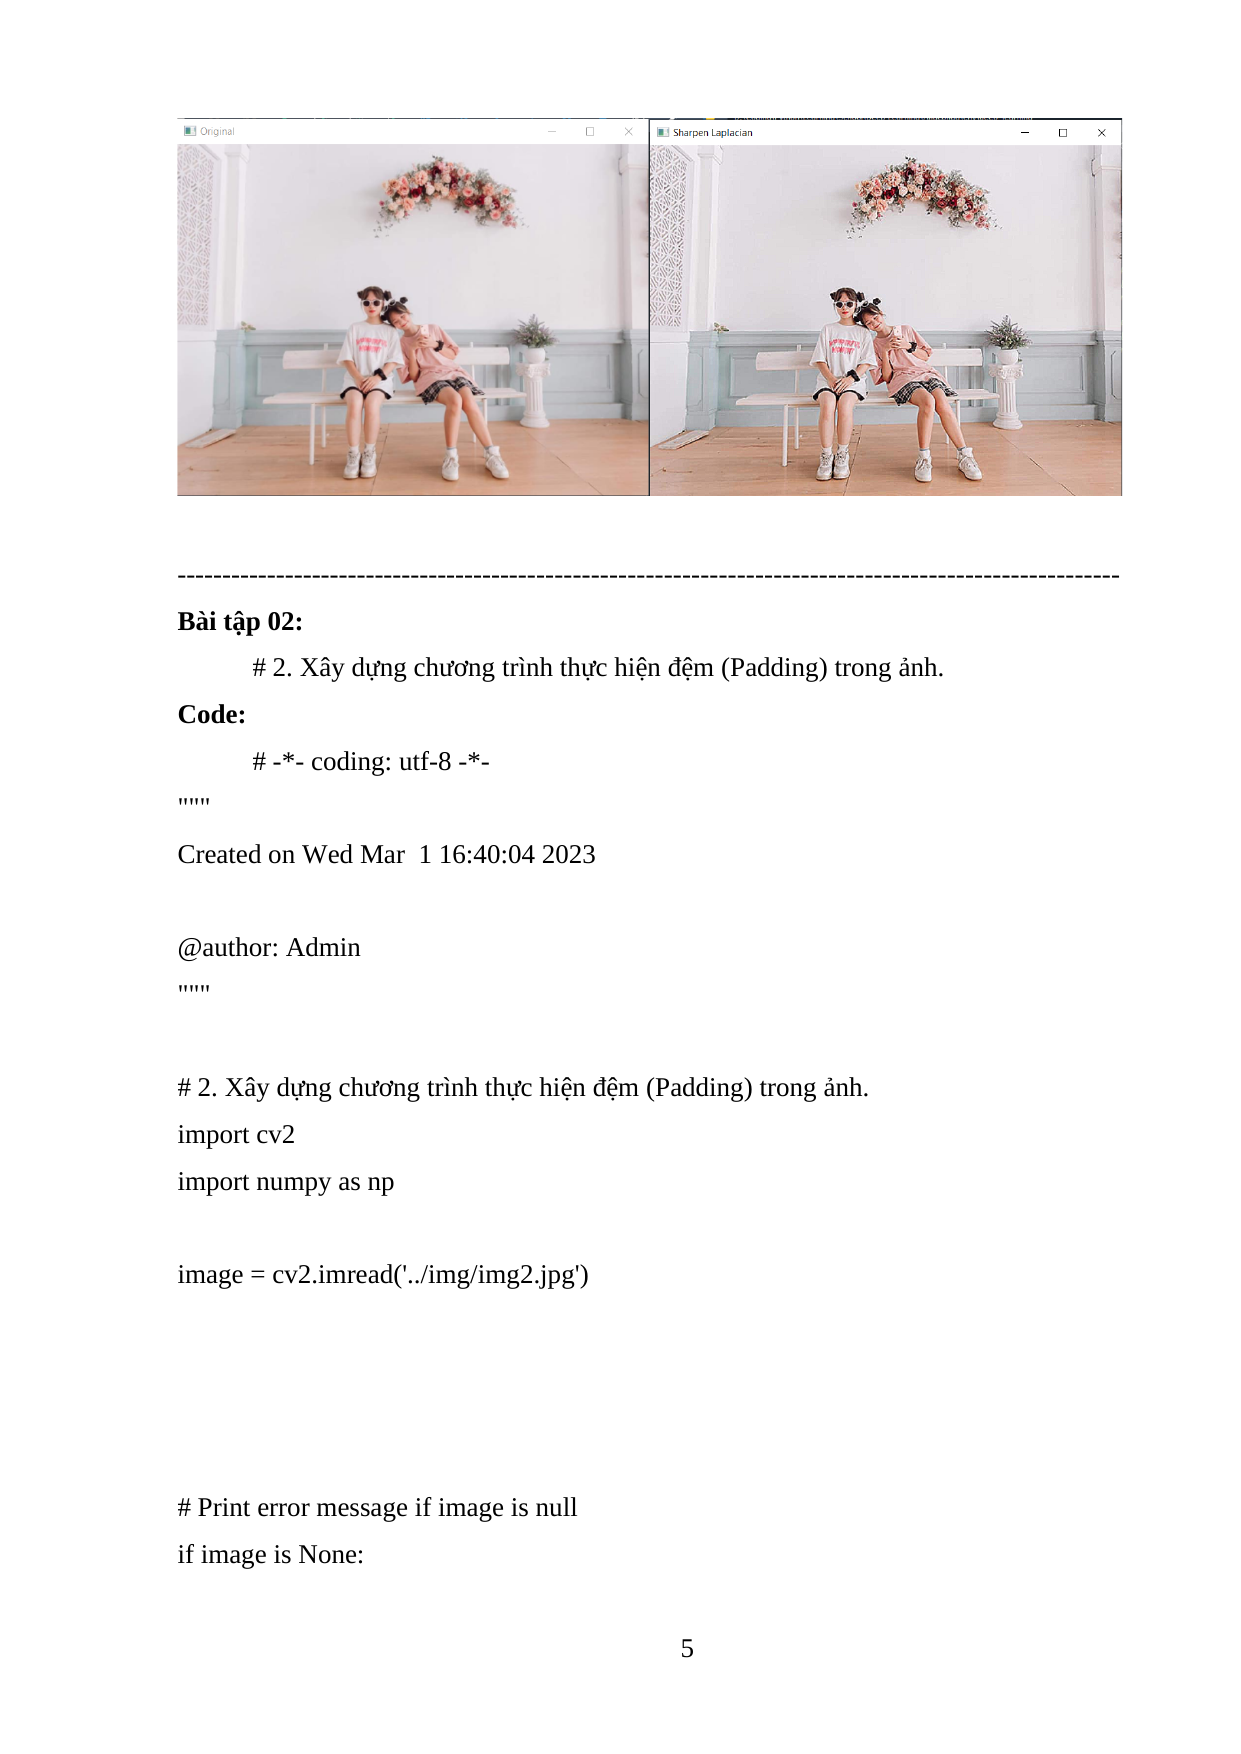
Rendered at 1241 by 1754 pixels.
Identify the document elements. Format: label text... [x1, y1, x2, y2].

text # 2. Xây dựng chương trình thực hiện đệm (Padding) trong ảnh. [177, 1071, 1122, 1102]
text import cv2 [177, 1118, 1122, 1149]
text Bài tập 02: [177, 605, 1122, 636]
text # 2. Xây dựng chương trình thực hiện đệm (Padding) trong ảnh. [177, 651, 1122, 682]
text # Print error message if image is null [177, 1491, 1122, 1522]
text if image is None: [177, 1538, 1122, 1569]
text @author: Admin [177, 931, 1122, 962]
picture [177, 118, 1123, 496]
text import numpy as np [177, 1165, 1122, 1196]
text """ [177, 791, 1122, 822]
text Code: [177, 698, 1122, 729]
text image = cv2.imread('../img/img2.jpg') [177, 1258, 1122, 1289]
text """ [177, 978, 1122, 1009]
text # -*- coding: utf-8 -*- [177, 745, 1122, 776]
text Created on Wed Mar 1 16:40:04 2023 [177, 838, 1122, 869]
